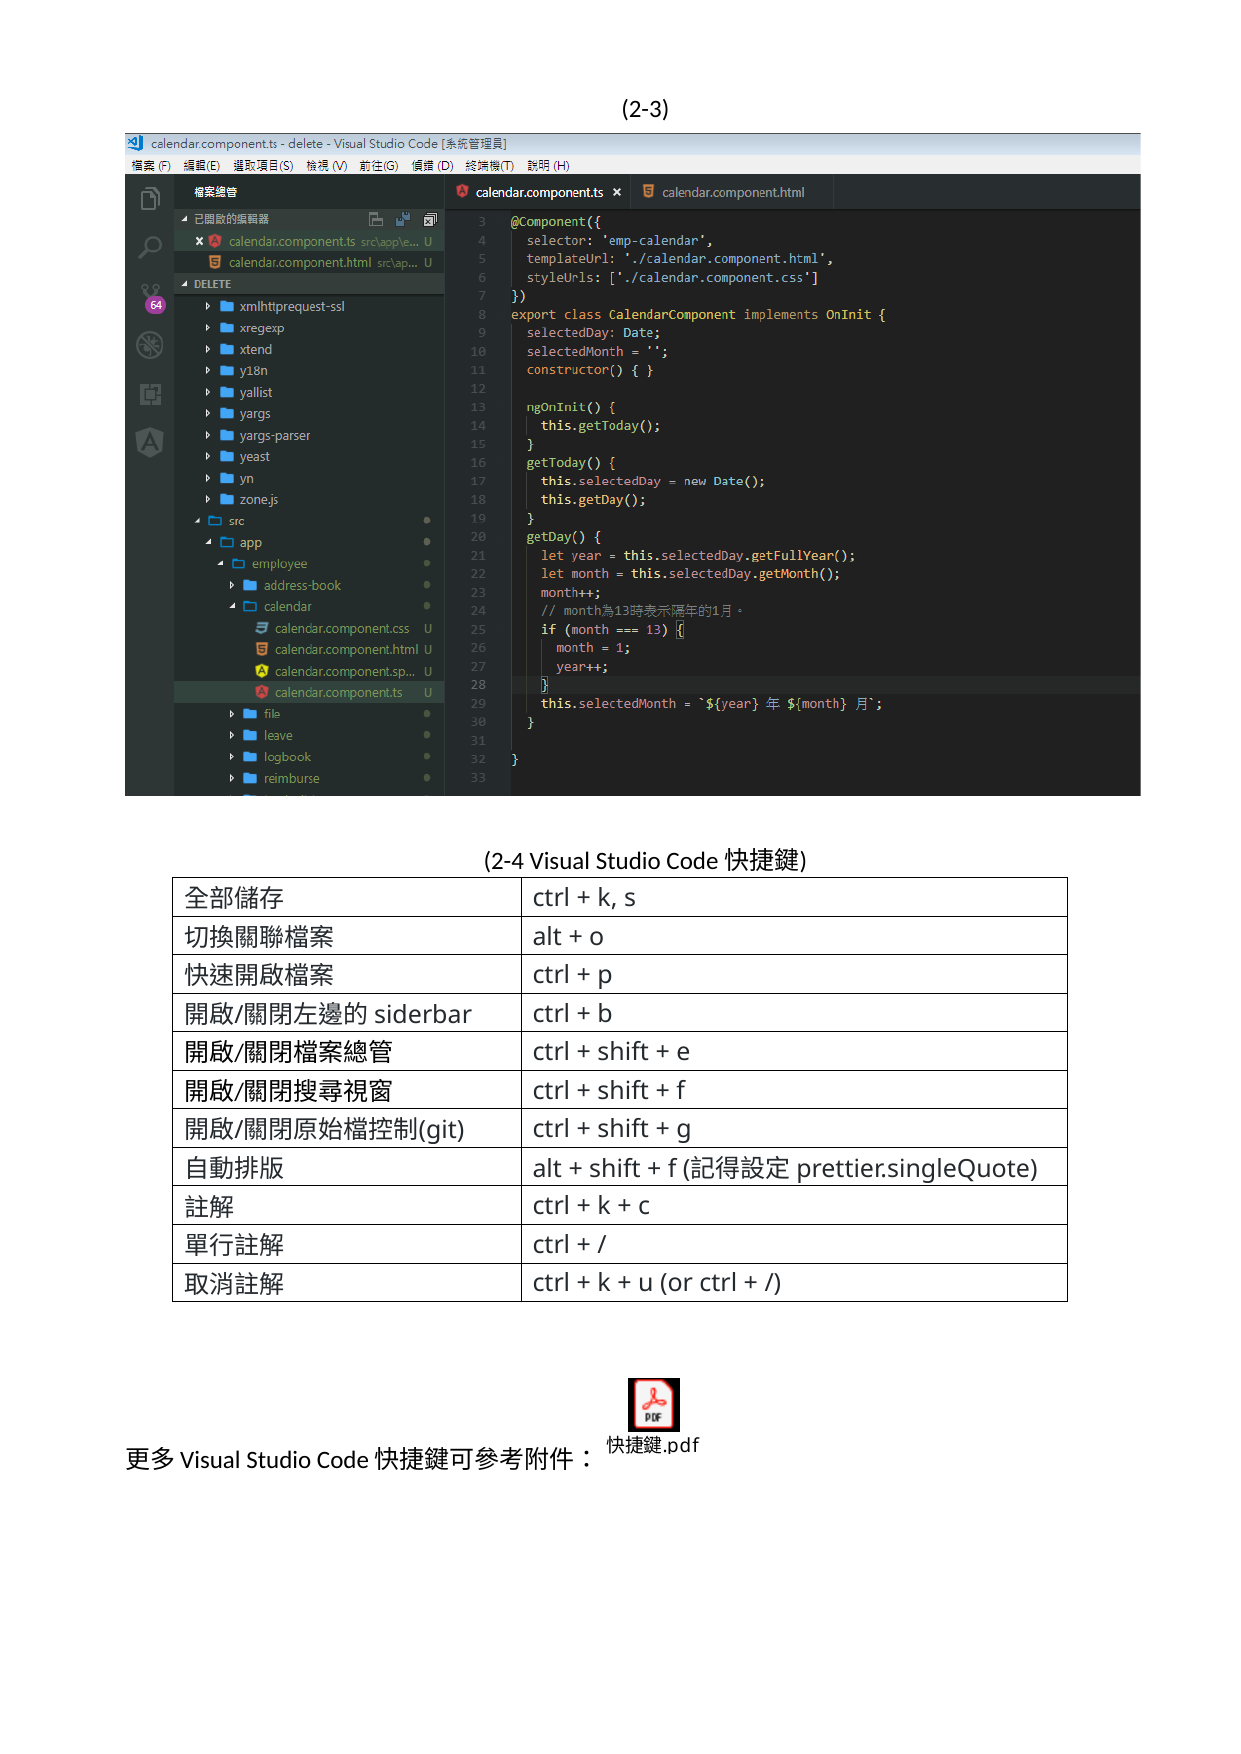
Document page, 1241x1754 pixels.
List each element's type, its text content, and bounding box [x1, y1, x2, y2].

table_cell ctrl + k + u (or ctrl + /) [522, 1264, 1067, 1301]
picture [125, 133, 1141, 796]
table_cell alt + shift + f (記得設定 prettier.singleQuote) [522, 1148, 1067, 1185]
table_cell 註解 [173, 1186, 521, 1224]
table_cell 取消註解 [173, 1264, 521, 1301]
table_cell 開啟/關閉檔案總管 [173, 1032, 521, 1070]
table_cell ctrl + shift + e [522, 1032, 1067, 1070]
table_cell 單行註解 [173, 1225, 521, 1262]
table_cell 切換關聯檔案 [173, 917, 521, 954]
table_cell ctrl + b [522, 994, 1067, 1031]
table_cell 自動排版 [173, 1148, 521, 1185]
table_cell ctrl + shift + g [522, 1109, 1067, 1147]
table_cell 快速開啟檔案 [173, 955, 521, 993]
list (2-3) [125, 89, 1165, 127]
table_header ctrl + k, s [522, 878, 1067, 916]
table_cell ctrl + / [522, 1225, 1067, 1262]
table_cell ctrl + shift + f [522, 1071, 1067, 1108]
table_cell 開啟/關閉原始檔控制(git) [173, 1109, 521, 1147]
table_cell 開啟/關閉搜尋視窗 [173, 1071, 521, 1108]
list 更多Visual Studio Code快捷鍵可參考附件： [125, 1377, 1165, 1489]
table_header 全部儲存 [173, 878, 521, 916]
table_cell 開啟/關閉左邊的 siderbar [374, 994, 521, 1031]
table_cell ctrl + p [522, 955, 1067, 993]
table_cell ctrl + k + c [522, 1186, 1067, 1224]
list (2-4 Visual Studio Code 快捷鍵) [125, 839, 1165, 877]
table_cell alt + o [522, 917, 1067, 954]
